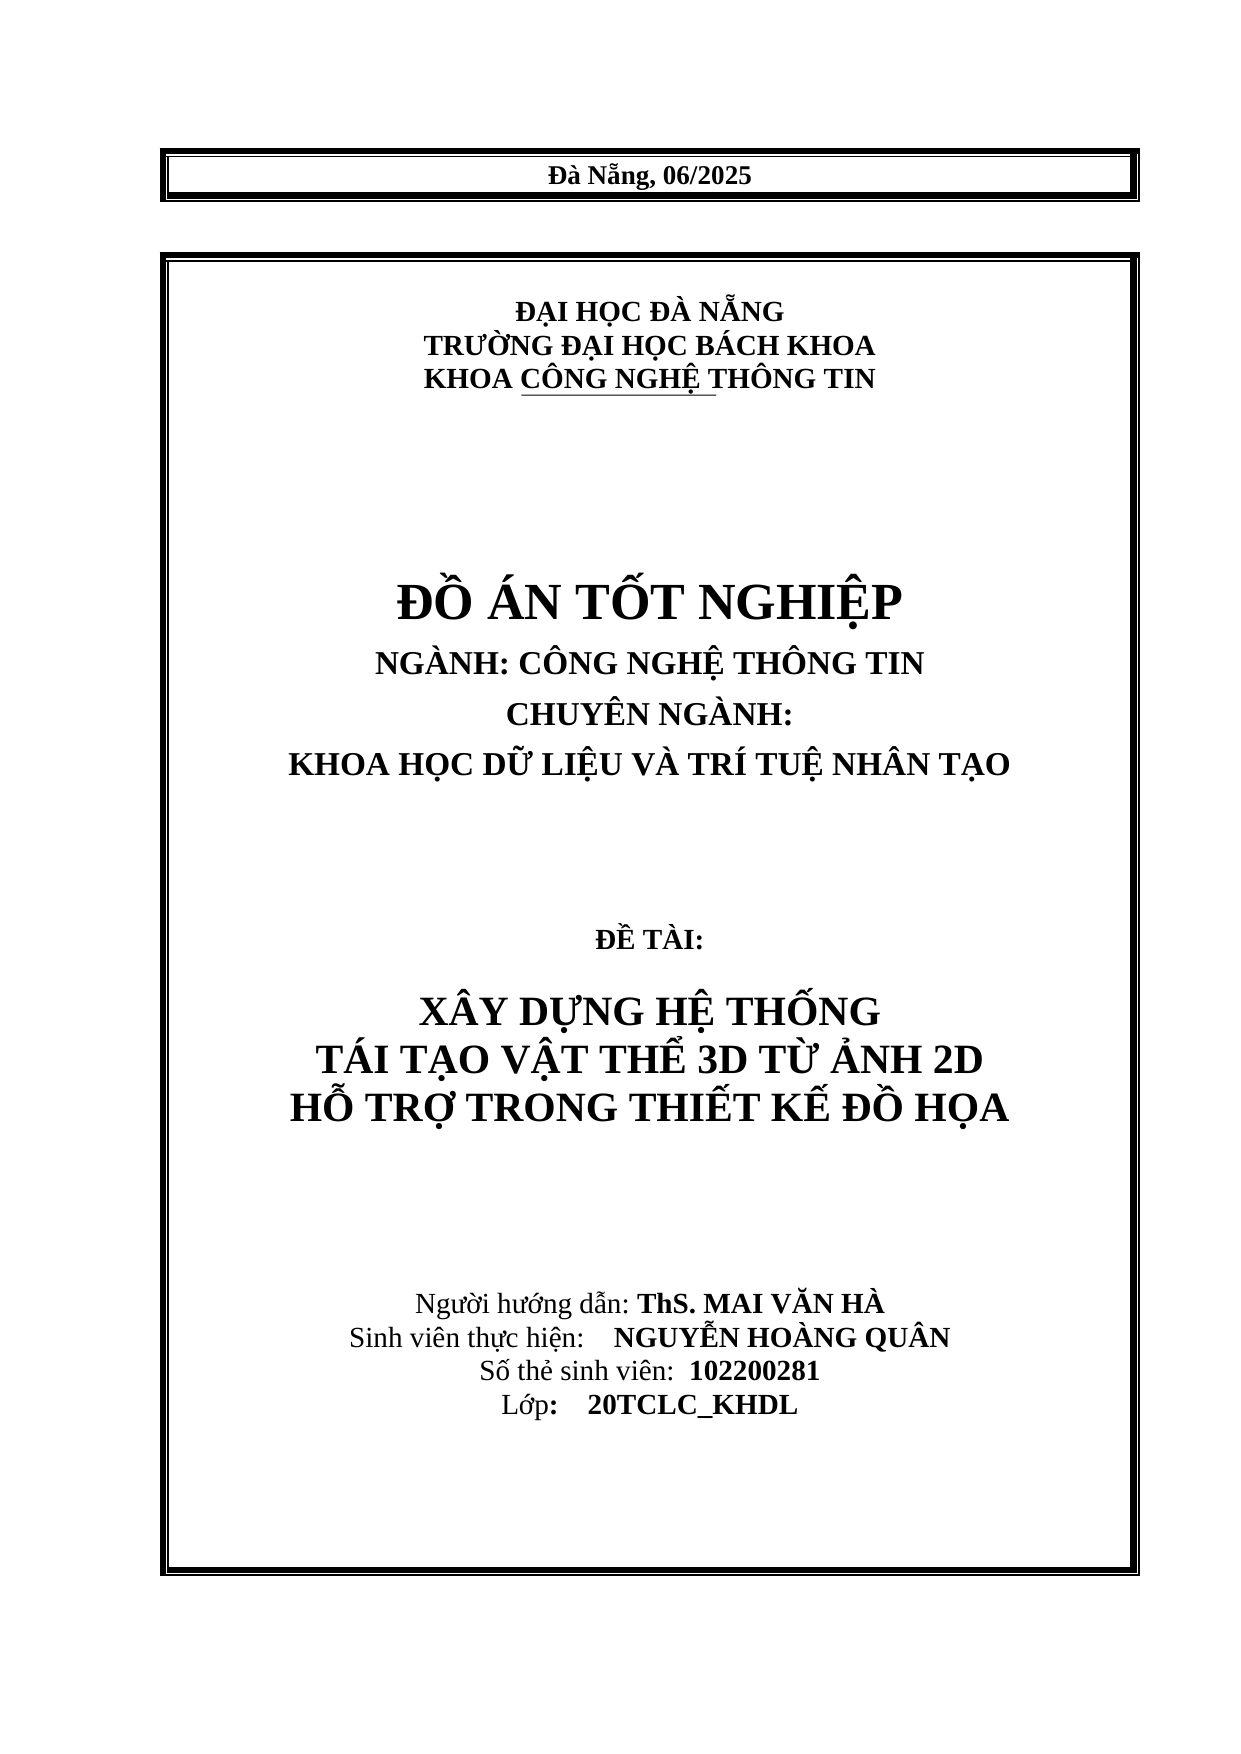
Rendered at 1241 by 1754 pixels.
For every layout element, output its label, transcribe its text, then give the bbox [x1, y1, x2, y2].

text TÁI TẠO VẬT THỂ 3D TỪ ẢNH 2D [177, 1034, 1122, 1082]
text Số thẻ sinh viên: 102200281 [177, 1353, 1122, 1387]
text TRƯỜNG ĐẠI HỌC BÁCH KHOA [177, 328, 1122, 362]
text NGÀNH: CÔNG NGHỆ THÔNG TIN [169, 632, 1130, 681]
text Sinh viên thực hiện: NGUYỄN HOÀNG QUÂN [177, 1320, 1122, 1353]
text CHUYÊN NGÀNH: [169, 682, 1130, 732]
text ĐỒ ÁN TỐT NGHIỆP [169, 559, 1130, 631]
text ĐẠI HỌC ĐÀ NẴNG [177, 294, 1122, 328]
text Người hướng dẫn: ThS. MAI VĂN HÀ [177, 1286, 1122, 1320]
text ĐỀ TÀI: [177, 922, 1122, 956]
text Đà Nẵng, 06/2025 [169, 157, 1130, 192]
text HỖ TRỢ TRONG THIẾT KẾ ĐỒ HỌA [177, 1082, 1122, 1130]
text XÂY DỰNG HỆ THỐNG [177, 987, 1122, 1034]
text KHOA HỌC DỮ LIỆU VÀ TRÍ TUỆ NHÂN TẠO [169, 733, 1130, 783]
text KHOA CÔNG NGHỆ THÔNG TIN [177, 362, 1122, 395]
text Lớp: 20TCLC_KHDL [177, 1387, 1122, 1420]
